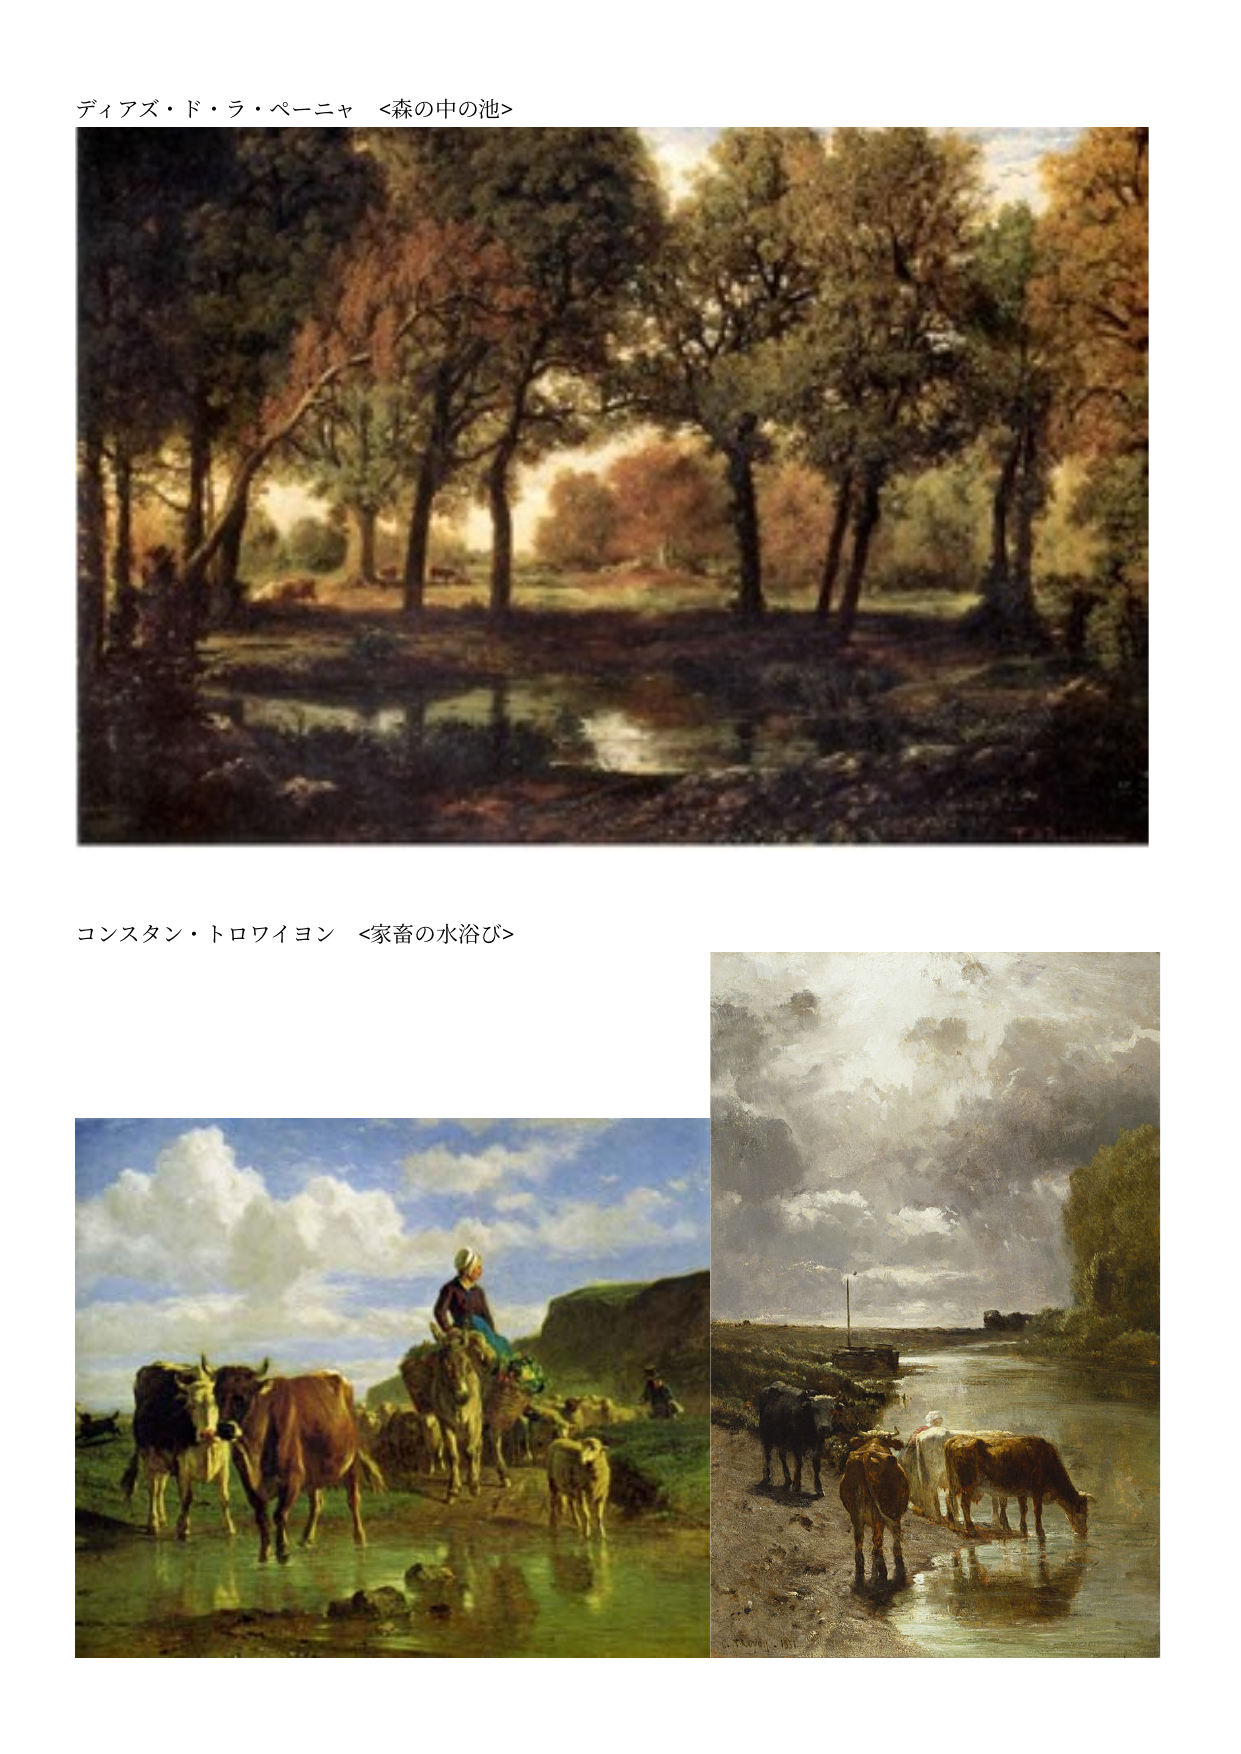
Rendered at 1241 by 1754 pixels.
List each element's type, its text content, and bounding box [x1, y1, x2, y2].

text ディアズ・ド・ラ・ペーニャ <森の中の池> [75, 89, 1165, 127]
picture [75, 127, 1149, 851]
text コンスタン・トロワイヨン <家畜の水浴び> [75, 914, 1165, 952]
picture [75, 952, 1161, 1658]
